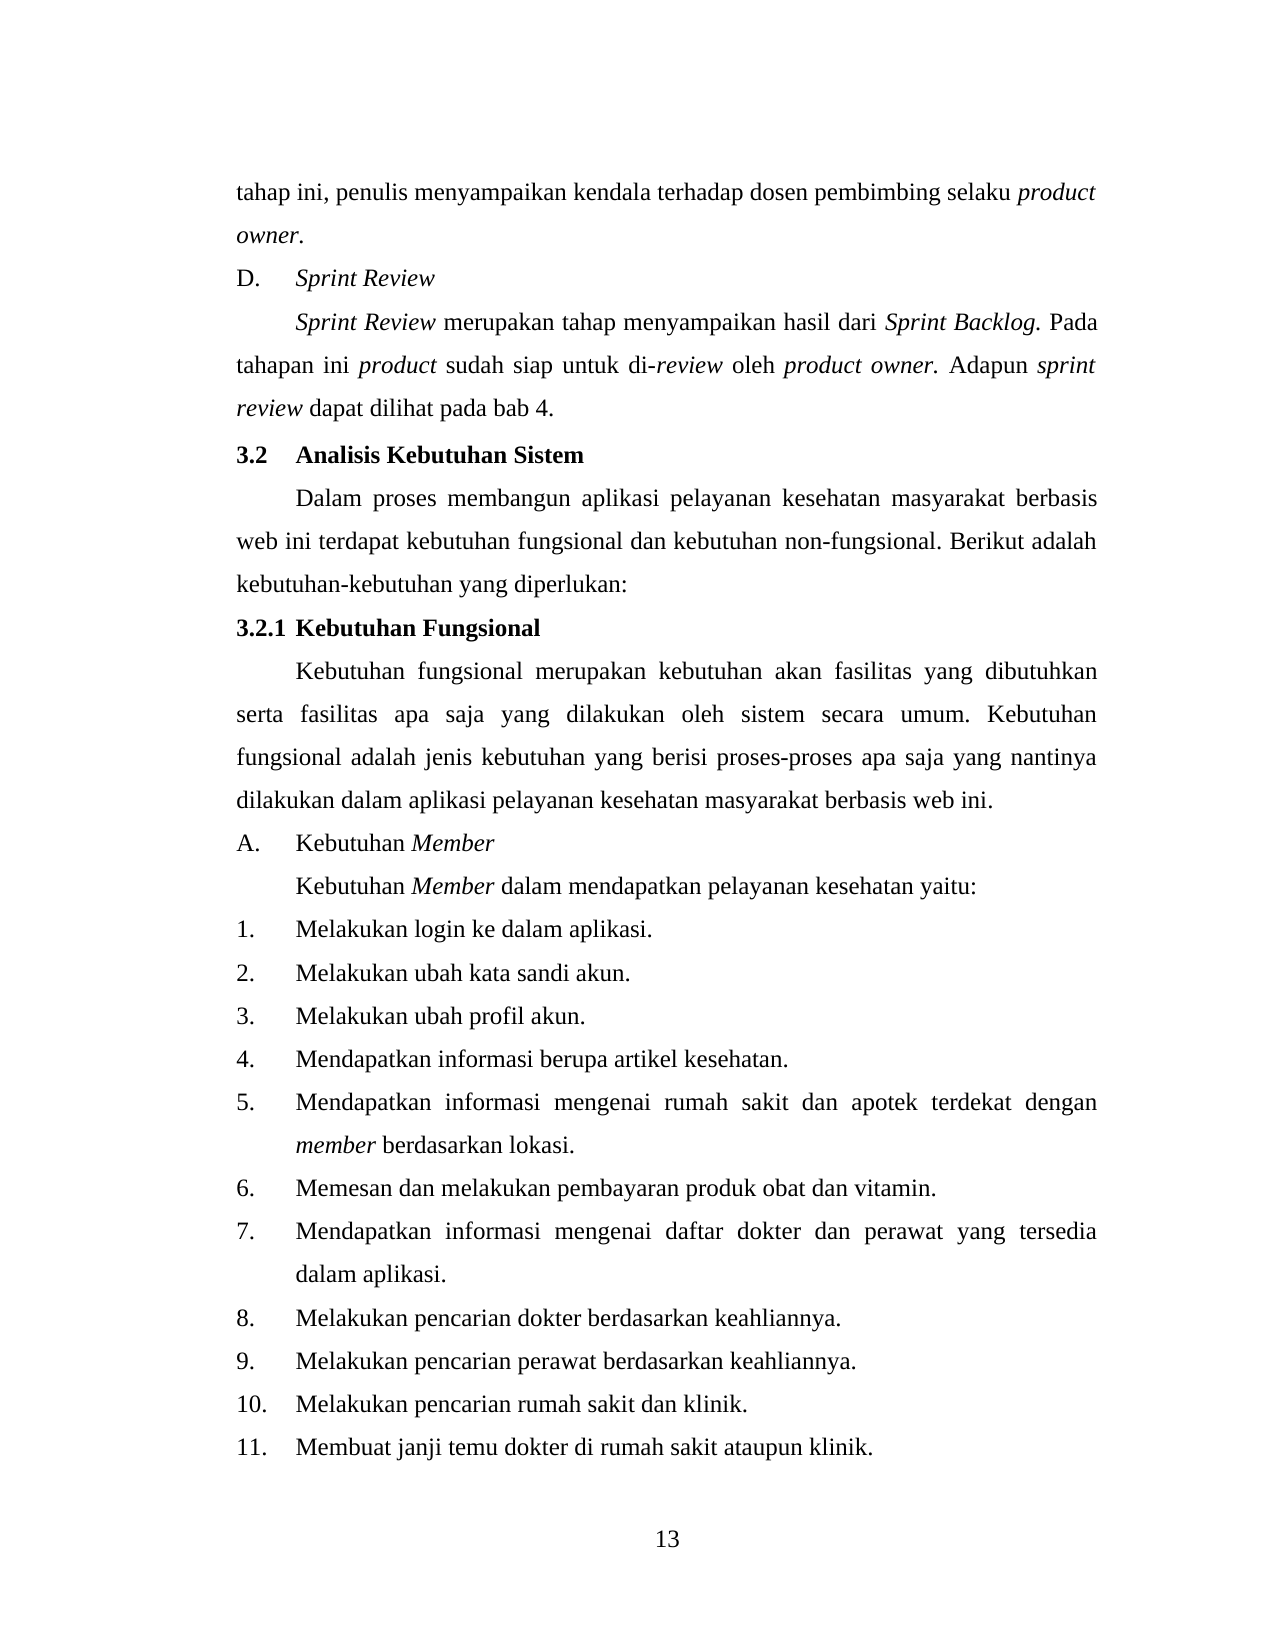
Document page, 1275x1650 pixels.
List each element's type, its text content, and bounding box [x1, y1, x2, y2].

text Kebutuhan fungsional merupakan kebutuhan akan fasilitas yang dibutuhkan serta fasilitas apa saja yang dilakukan oleh sistem secara umum. Kebutuhan fungsional adalah jenis kebutuhan yang berisi proses-proses apa saja yang nantinya dilakukan dalam aplikasi pelayanan kesehatan masyarakat berbasis web ini. [236, 656, 1098, 814]
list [236, 177, 1098, 249]
text Dalam proses membangun aplikasi pelayanan kesehatan masyarakat berbasis web ini terdapat kebutuhan fungsional dan kebutuhan non-fungsional. Berikut adalah kebutuhan-kebutuhan yang diperlukan: [236, 483, 1098, 598]
list Kebutuhan Member dalam mendapatkan pelayanan kesehatan yaitu: [295, 871, 1098, 900]
subtitle Kebutuhan Fungsional [236, 613, 1098, 641]
list Mendapatkan informasi berupa artikel kesehatan. [236, 1044, 1098, 1073]
list Mendapatkan informasi mengenai rumah sakit dan apotek terdekat dengan member berdasarkan lokasi. [236, 1087, 1098, 1159]
list Memesan dan melakukan pembayaran produk obat dan vitamin. [236, 1173, 1098, 1202]
list Membuat janji temu dokter di rumah sakit ataupun klinik. [236, 1432, 1098, 1461]
list Melakukan pencarian rumah sakit dan klinik. [236, 1389, 1098, 1418]
list Melakukan pencarian dokter berdasarkan keahliannya. [236, 1303, 1098, 1331]
subtitle Analisis Kebutuhan Sistem [236, 440, 1098, 469]
list Sprint Review [236, 263, 1098, 292]
list Sprint Review merupakan tahap menyampaikan hasil dari Sprint Backlog. Pada tahapan ini product sudah siap untuk di-review oleh product owner. Adapun sprint review dapat dilihat pada bab 4. [236, 307, 1098, 422]
list Melakukan ubah profil akun. [236, 1001, 1098, 1029]
list Mendapatkan informasi mengenai daftar dokter dan perawat yang tersedia dalam aplikasi. [236, 1216, 1098, 1288]
list Melakukan ubah kata sandi akun. [236, 958, 1098, 986]
list Kebutuhan Member [236, 828, 1098, 857]
list Melakukan pencarian perawat berdasarkan keahliannya. [236, 1346, 1098, 1374]
list Melakukan login ke dalam aplikasi. [236, 914, 1098, 943]
